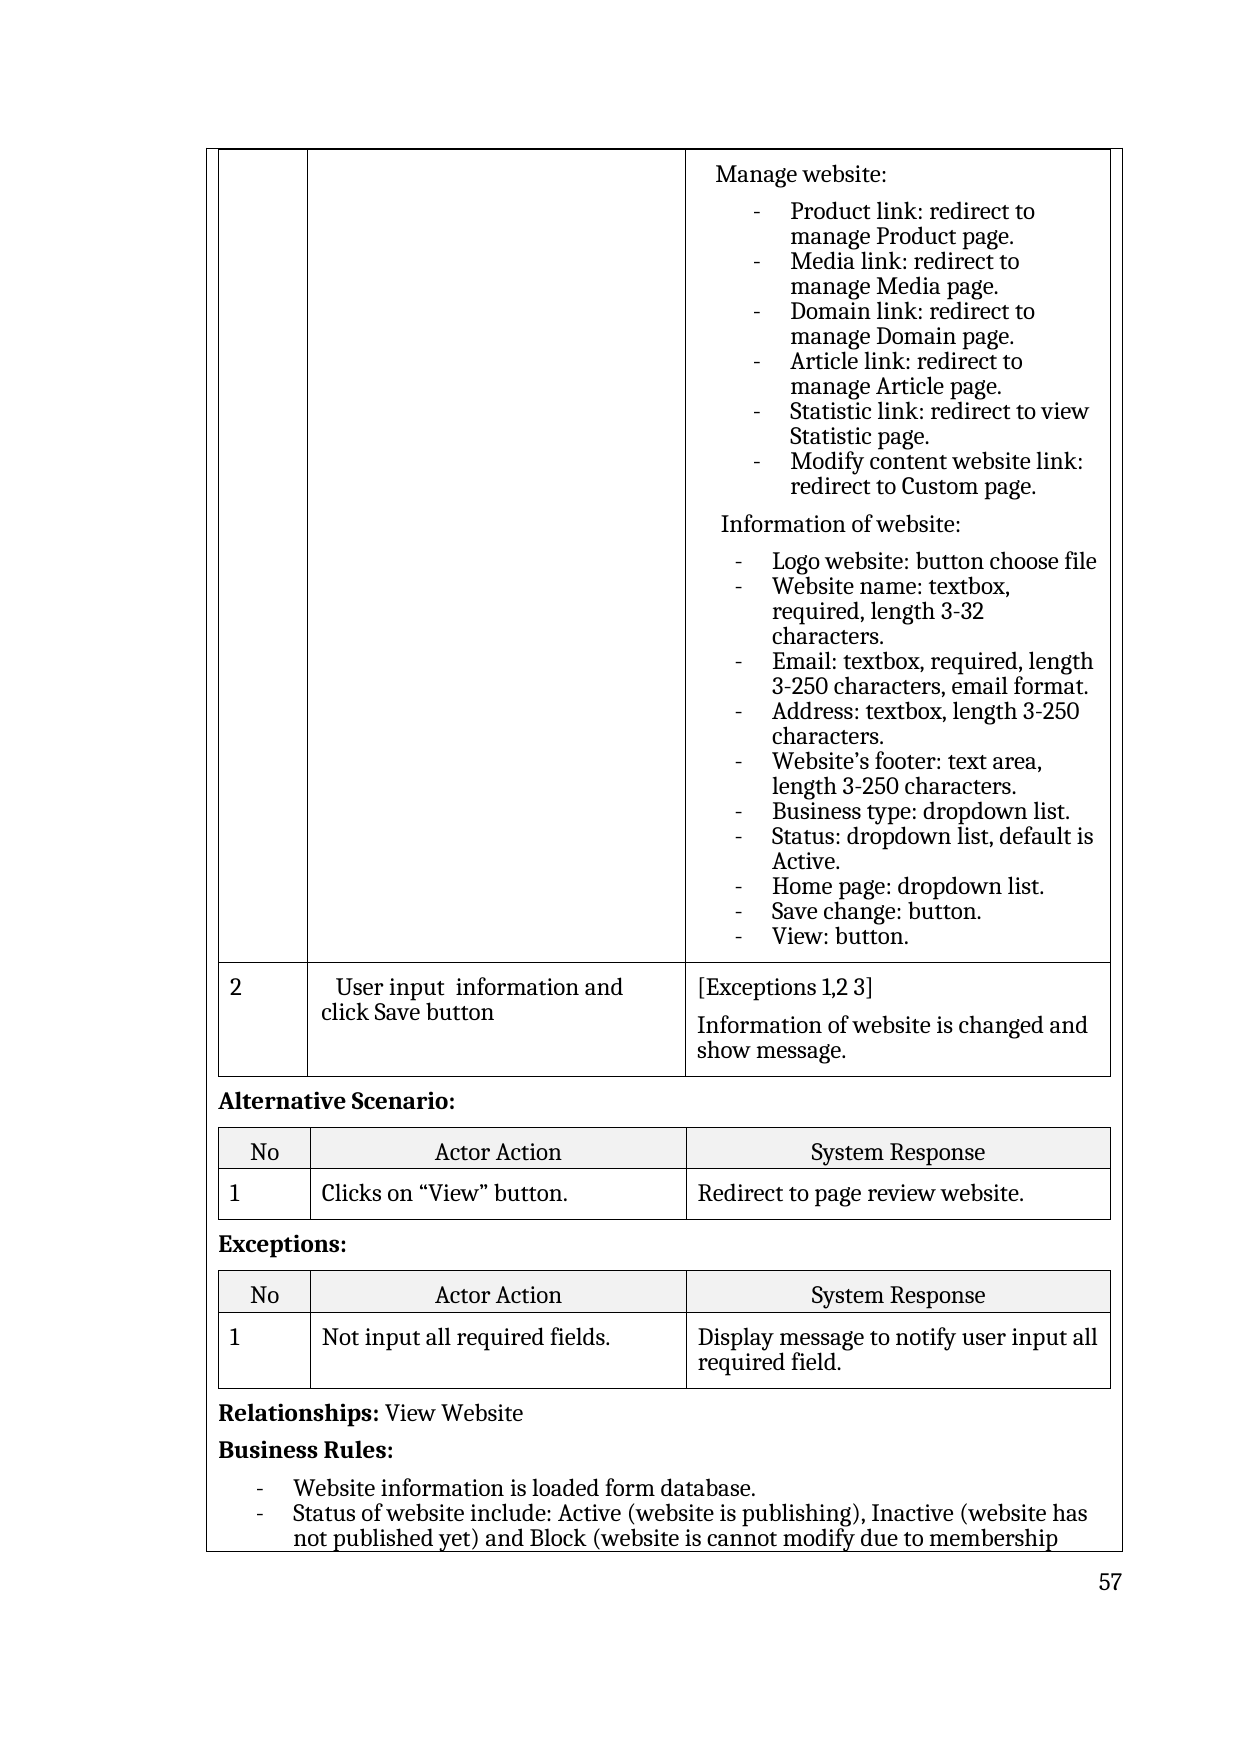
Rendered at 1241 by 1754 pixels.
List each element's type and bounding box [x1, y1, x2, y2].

table_cell [207, 149, 1122, 1551]
